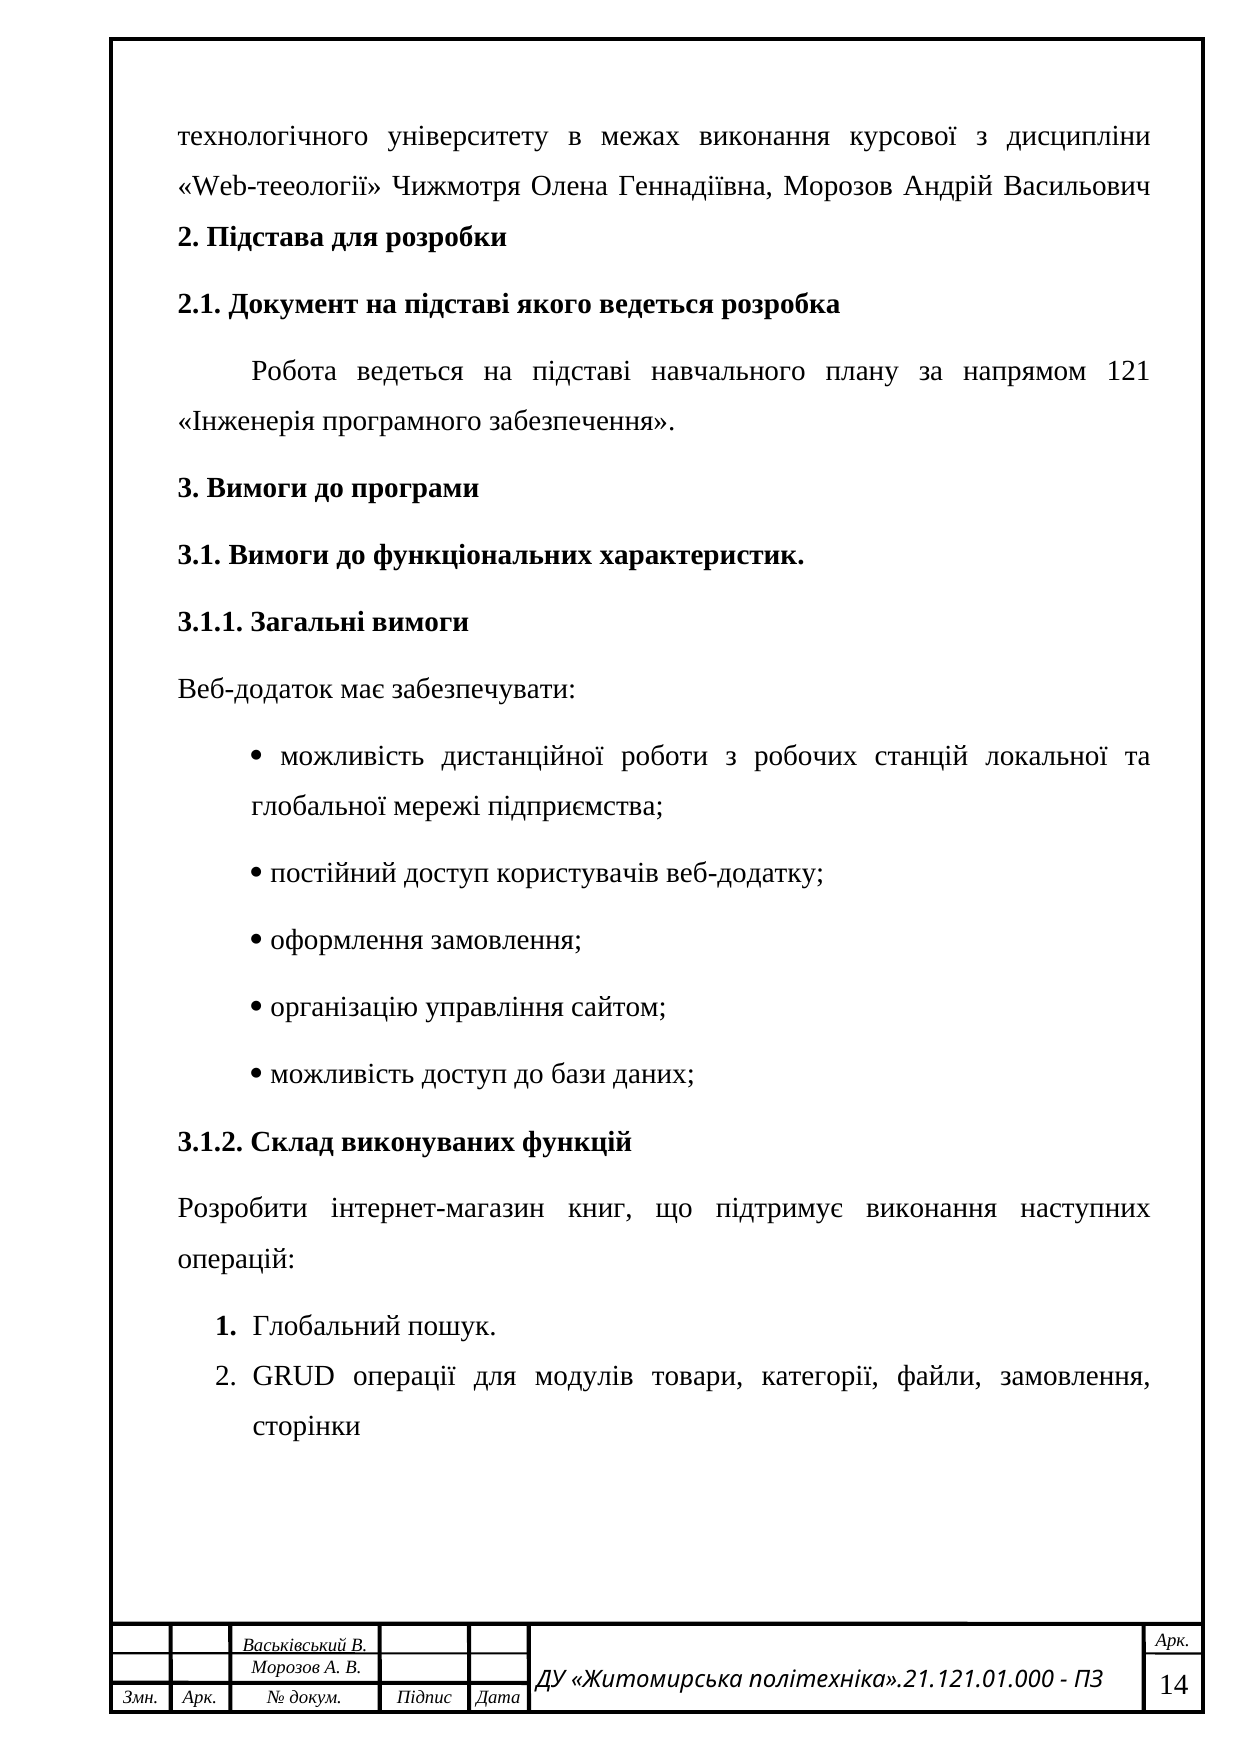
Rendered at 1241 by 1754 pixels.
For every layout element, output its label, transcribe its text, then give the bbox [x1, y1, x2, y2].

text оформлення замовлення; [251, 922, 1152, 956]
text 2.1. Документ на підставі якого ведеться розробка [177, 286, 1152, 319]
text 3. Вимоги до програми [177, 470, 1152, 503]
list GRUD операції для модулів товари, категорії, файли, замовлення, сторінки [215, 1358, 1152, 1442]
list Глобальний пошук. [215, 1308, 1152, 1341]
text 3.1.1. Загальні вимоги [177, 604, 1152, 637]
text Веб-додаток має забезпечувати: [177, 671, 1152, 704]
text Розробити інтернет-магазин книг, що підтримує виконання наступних операцій: [177, 1191, 1152, 1274]
text Робота ведеться на підставі навчального плану за напрямом 121 «Інженерія програмного забезпечення». [177, 353, 1152, 437]
text постійний доступ користувачів веб-додатку; [251, 855, 1152, 889]
text 3.1.2. Склад виконуваних функцій [177, 1124, 1152, 1157]
text організацію управління сайтом; [251, 989, 1152, 1023]
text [177, 118, 1152, 252]
text можливість доступ до бази даних; [251, 1057, 1152, 1090]
text можливість дистанційної роботи з робочих станцій локальної та глобальної мережі підприємства; [251, 738, 1152, 822]
text 3.1. Вимоги до функціональних характеристик. [177, 537, 1152, 571]
